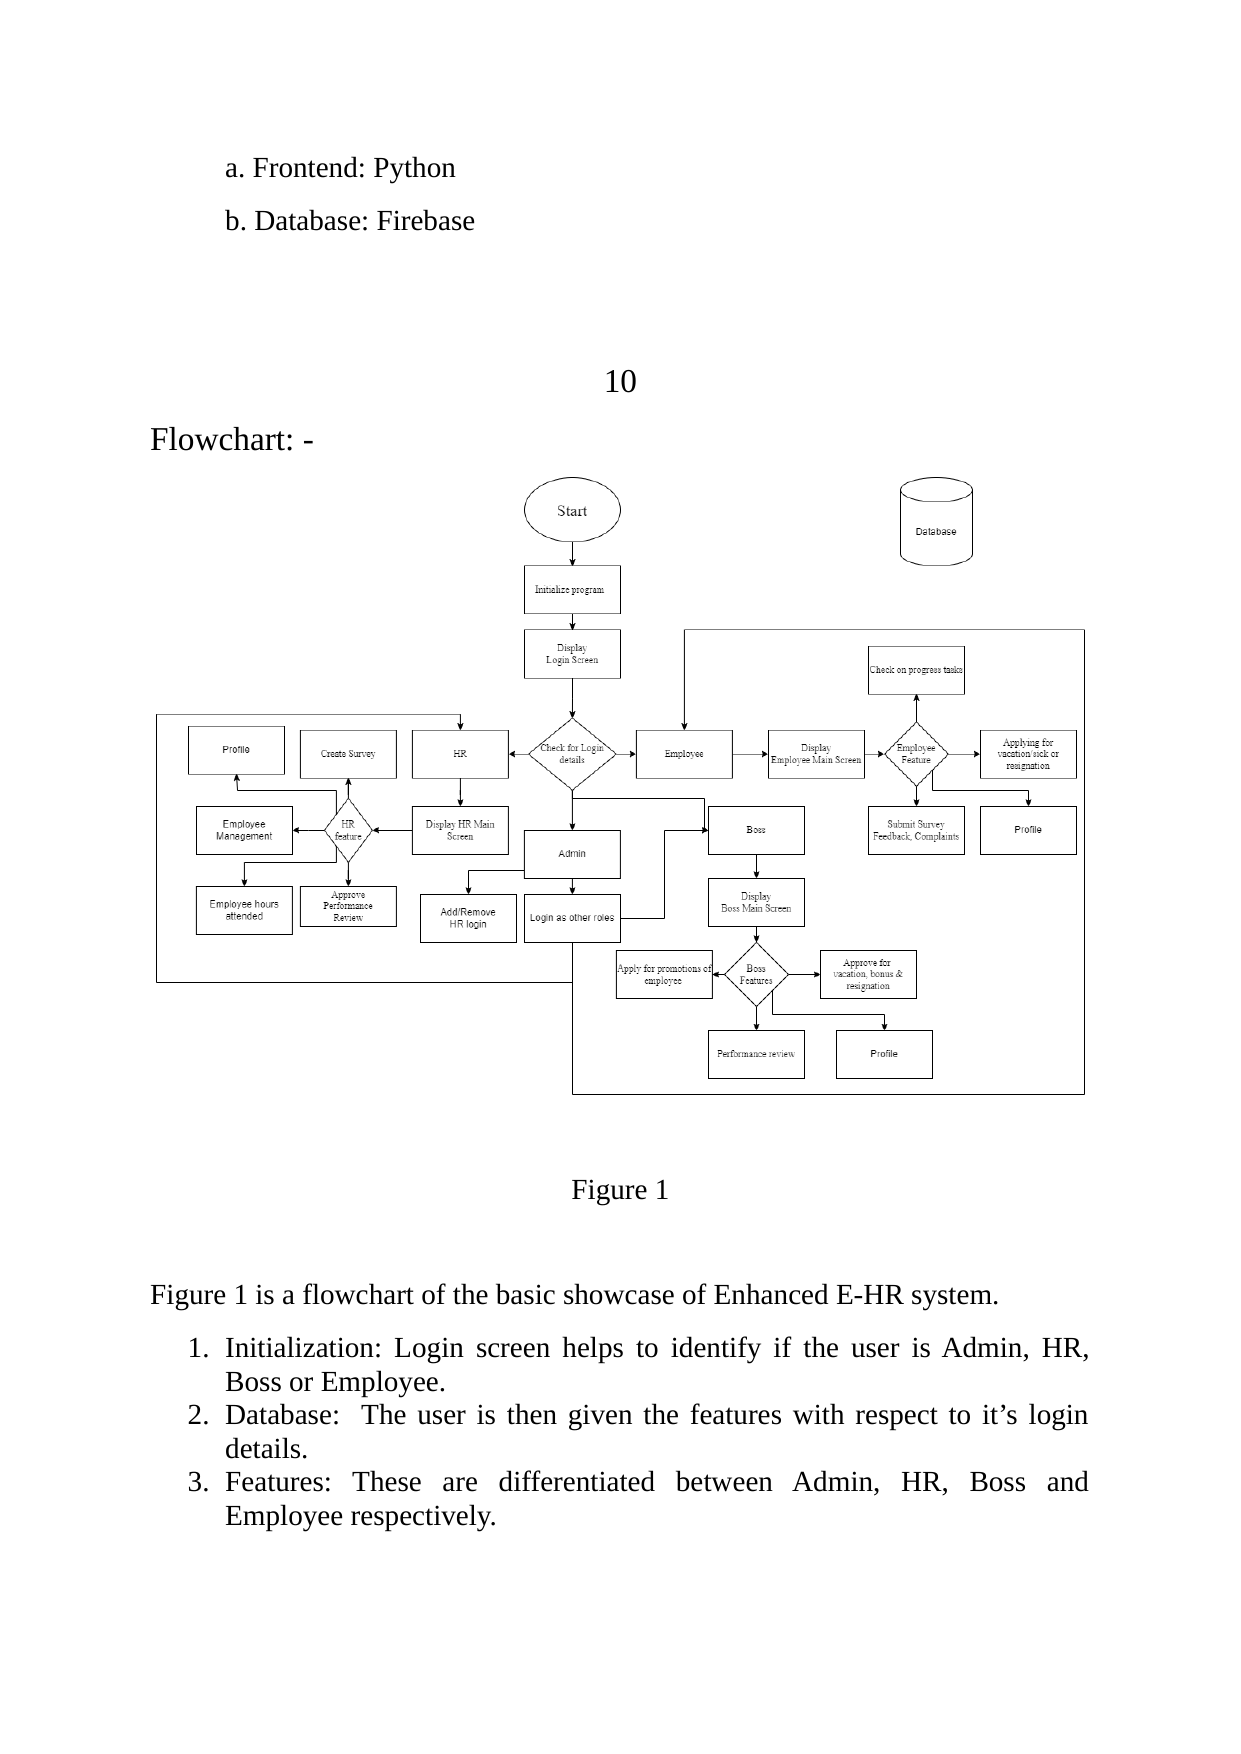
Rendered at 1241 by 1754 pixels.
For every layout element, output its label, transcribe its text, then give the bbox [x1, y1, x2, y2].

list Features: These are differentiated between Admin, HR, Boss and Employee respectively. [187, 1464, 1090, 1531]
text 10 [150, 361, 1090, 399]
list Initialization: Login screen helps to identify if the user is Admin, HR, Boss or Employee. [187, 1330, 1090, 1397]
text Figure 1 is a flowchart of the basic showcase of Enhanced E-HR system. [150, 1277, 1090, 1311]
text a. Frontend: Python [150, 150, 1090, 183]
picture [150, 477, 1091, 1101]
text b. Database: Firebase [150, 203, 1090, 236]
text Flowchart: - [150, 419, 1090, 458]
list Database: The user is then given the features with respect to it’s login details. [187, 1397, 1090, 1464]
text Figure 1 [150, 1172, 1090, 1205]
